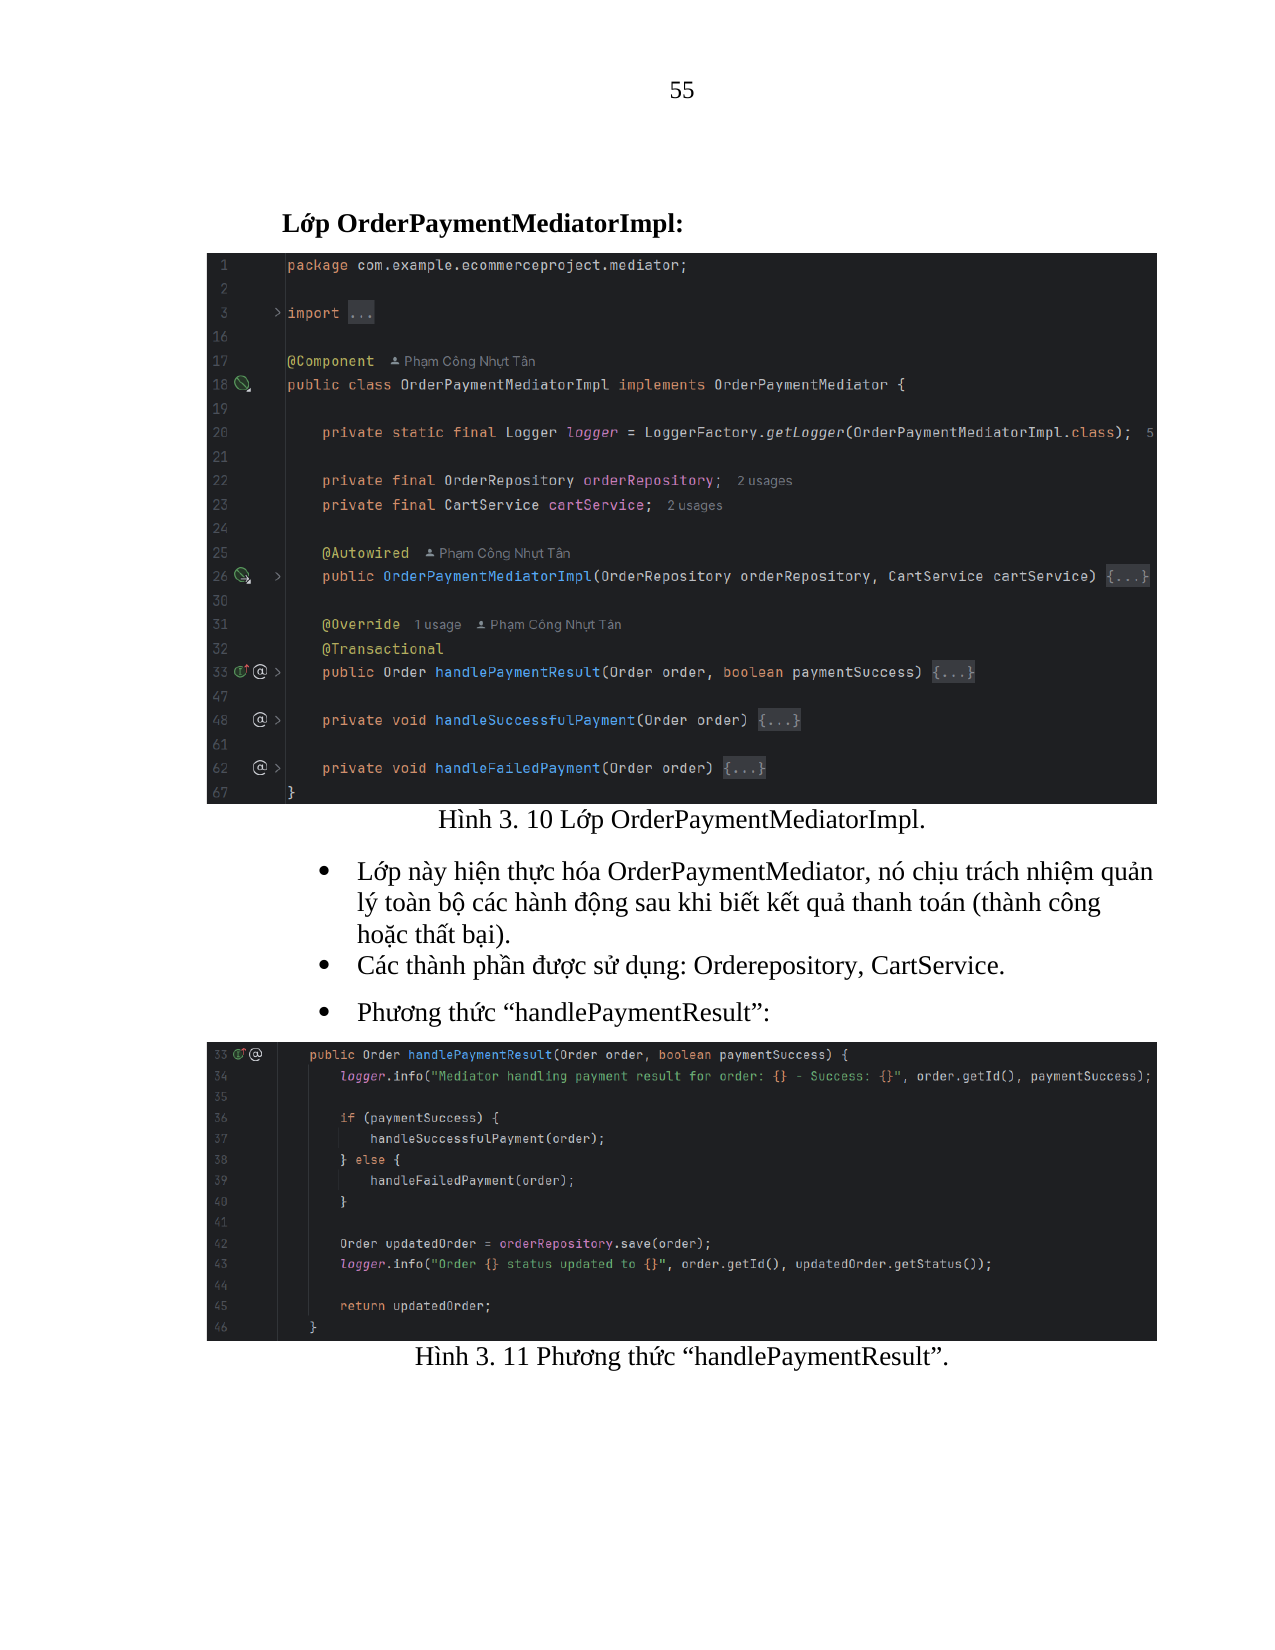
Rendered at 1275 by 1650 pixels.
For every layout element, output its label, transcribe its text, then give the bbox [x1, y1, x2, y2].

list Các thành phần được sử dụng: Orderepository, CartService. [319, 949, 1157, 980]
picture [206, 1042, 1157, 1341]
list Phương thức “handlePaymentResult”: [319, 996, 1157, 1027]
text Lớp OrderPaymentMediatorImpl: [207, 207, 1157, 238]
picture [206, 253, 1157, 804]
list Lớp này hiện thực hóa OrderPaymentMediator, nó chịu trách nhiệm quản lý toàn bộ các hành động sau khi biết kết quả thanh toán (thành công hoặc thất bại). [319, 855, 1157, 949]
